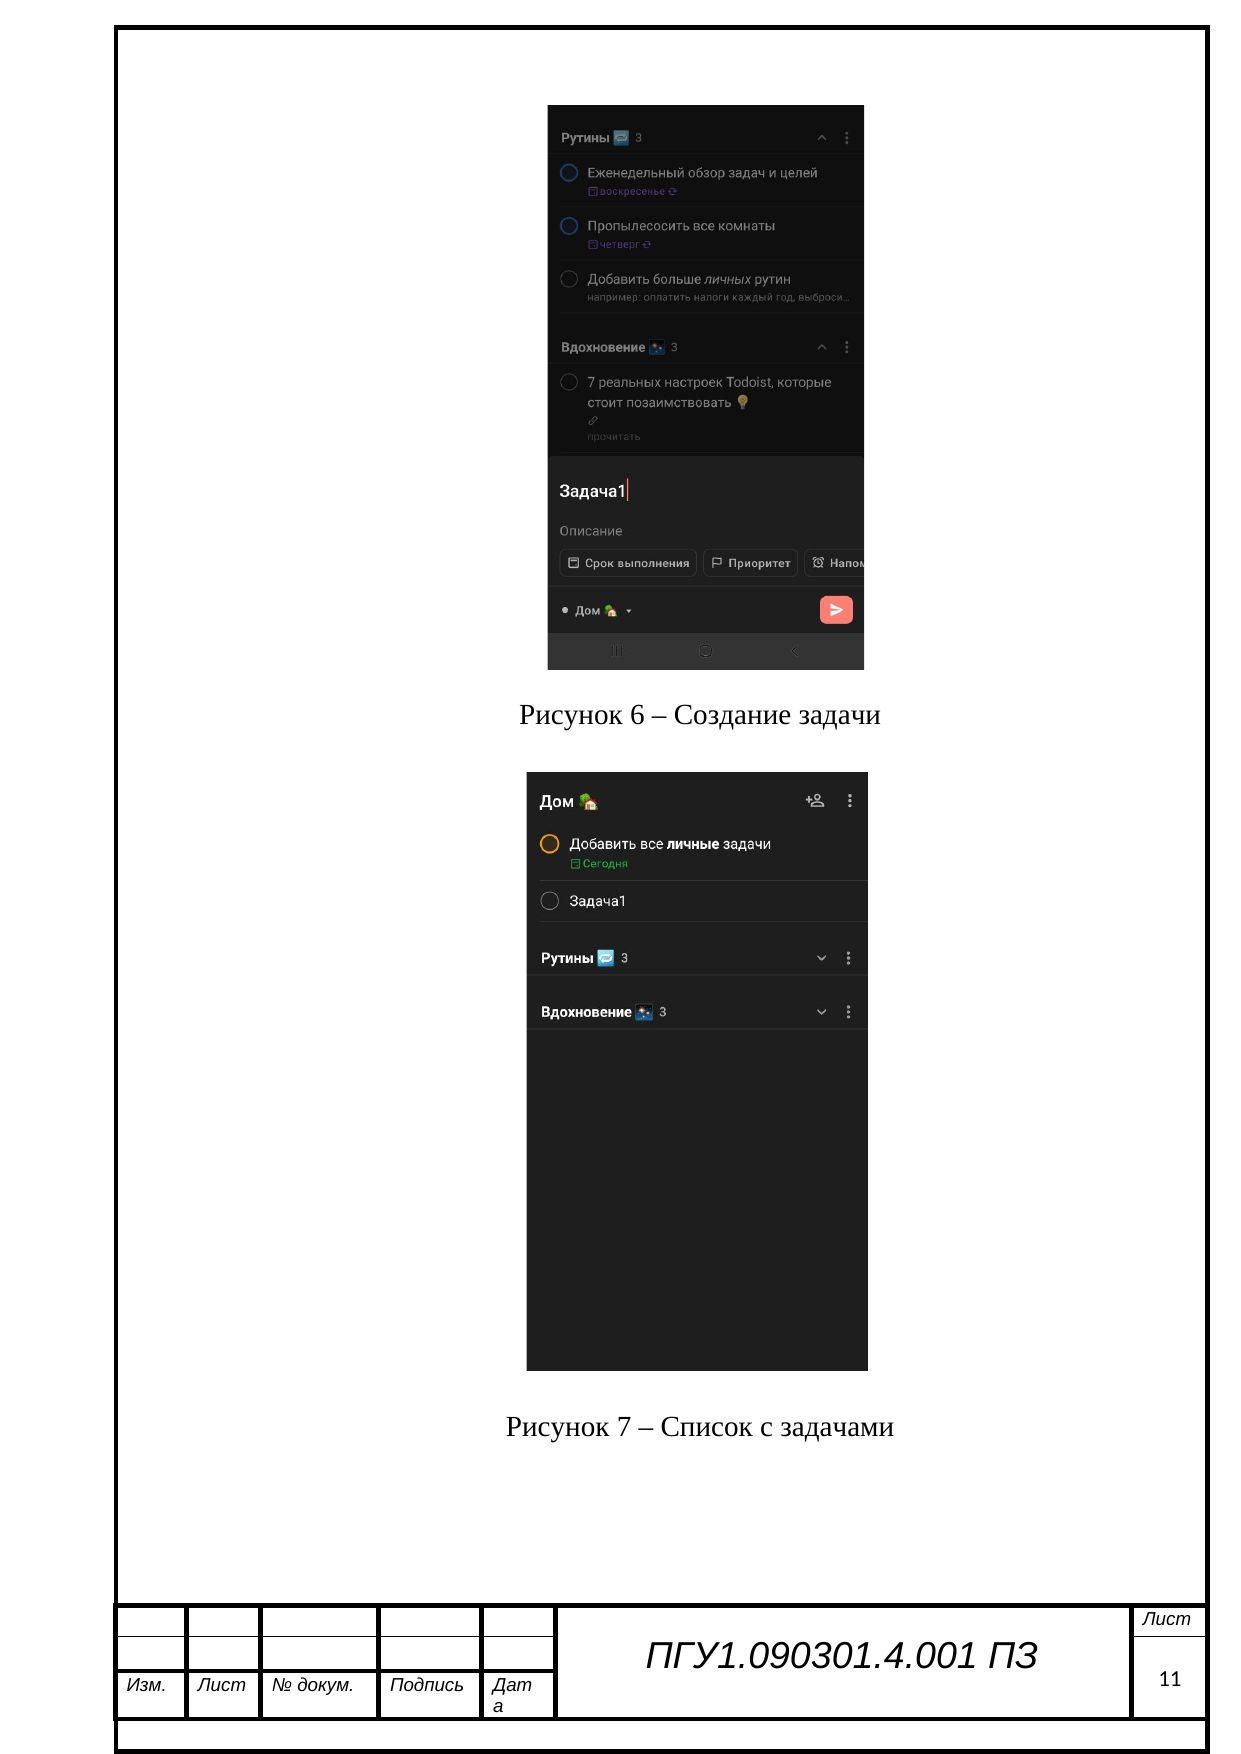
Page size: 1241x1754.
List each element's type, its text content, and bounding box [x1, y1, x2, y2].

picture [526, 772, 868, 1371]
text Рисунок 7 – Список с задачами [148, 1409, 1178, 1443]
picture [547, 105, 865, 670]
text Рисунок 6 – Создание задачи [148, 697, 1178, 730]
